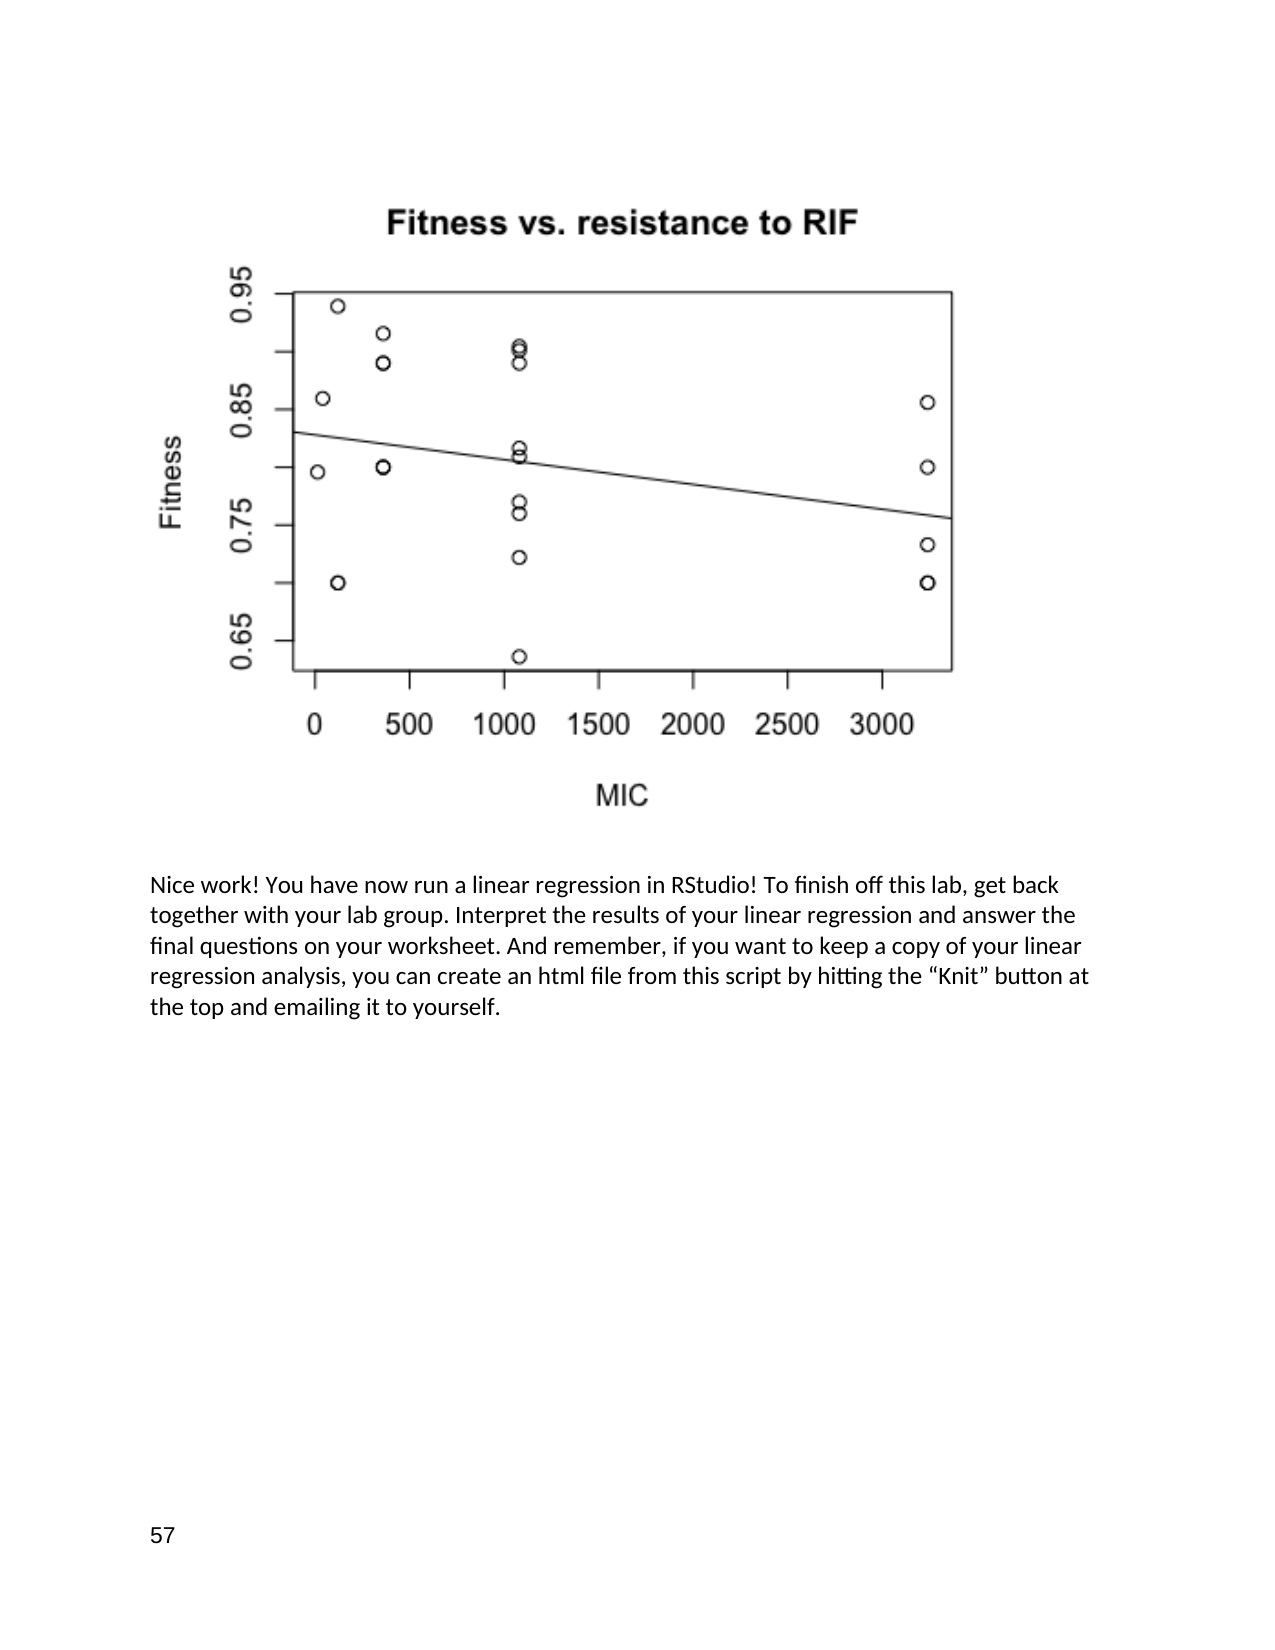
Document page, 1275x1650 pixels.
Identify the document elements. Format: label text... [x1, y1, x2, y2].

text Nice work! You have now run a linear regression in RStudio! To finish off this lab, get back together with your lab group. Interpret the results of your linear regression and answer the final questions on your worksheet. And remember, if you want to keep a copy of your linear regression analysis, you can create an html file from this script by hitting the “Knit” button at the top and emailing it to yourself. [150, 869, 1125, 1021]
picture [150, 150, 1025, 850]
